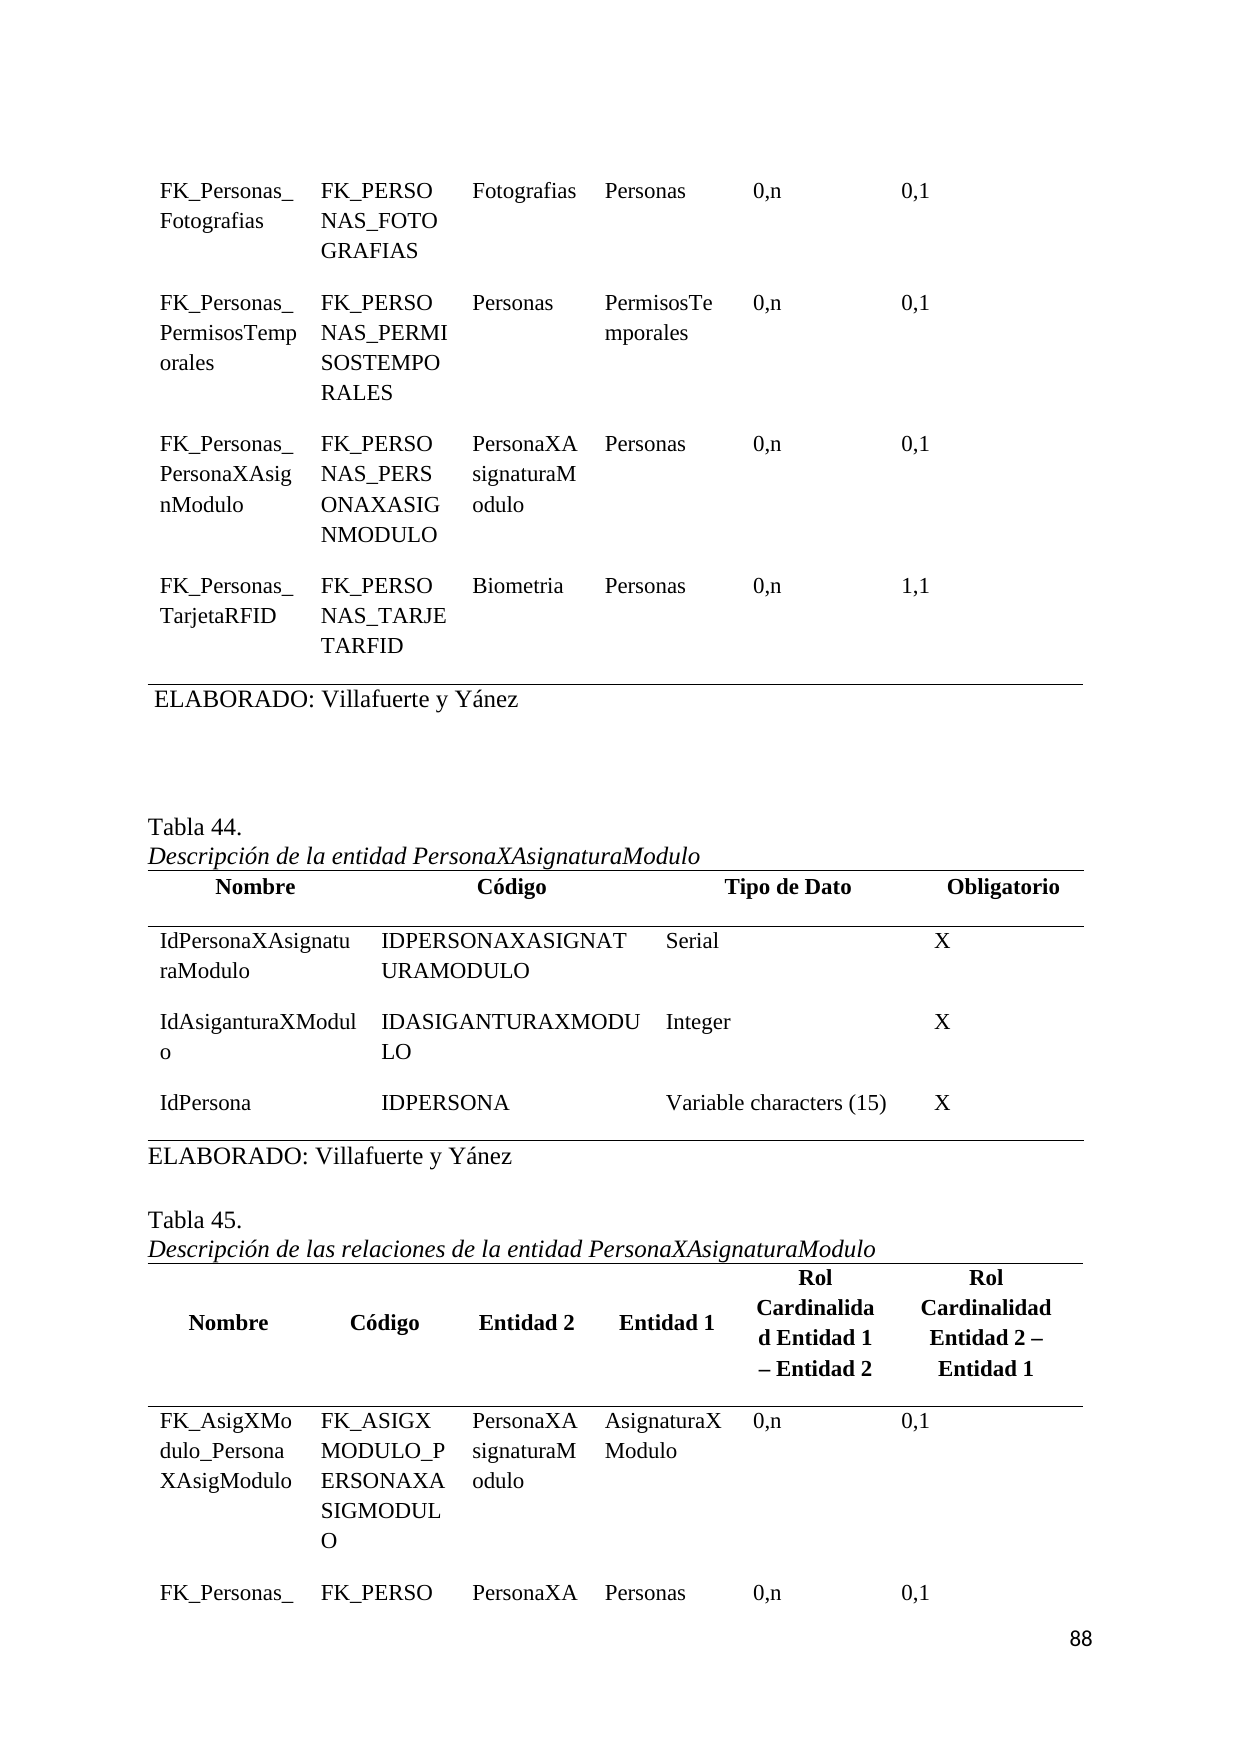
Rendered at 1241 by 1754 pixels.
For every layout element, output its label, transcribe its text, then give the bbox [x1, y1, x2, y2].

text Tabla 45. [148, 1205, 1092, 1234]
table_cell Personas [593, 572, 741, 683]
table_cell X [922, 1089, 1084, 1140]
table_header Código [369, 871, 654, 926]
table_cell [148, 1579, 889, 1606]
table_cell FK_PERSONAS_PERMISOSTEMPORALES [309, 289, 460, 430]
table_cell 0,1 [890, 289, 1082, 430]
table_cell IdAsiganturaXModulo [148, 1008, 369, 1089]
table_cell X [922, 927, 1084, 1008]
table_cell 0,1 [890, 177, 1082, 289]
table_cell X [922, 1008, 1084, 1089]
table_cell FK_Personas_TarjetaRFID [148, 572, 309, 683]
table_cell 0,n [741, 572, 889, 683]
table_cell Personas [593, 177, 741, 289]
text Descripción de la entidad PersonaXAsignaturaModulo [148, 841, 1092, 870]
table_header Entidad 1 [593, 1264, 741, 1406]
table_cell FK_Personas_PermisosTemporales [148, 289, 309, 430]
text Descripción de las relaciones de la entidad PersonaXAsignaturaModulo [148, 1234, 1092, 1263]
table_header Entidad 2 [460, 1264, 593, 1406]
table_cell Biometria [460, 572, 593, 683]
table_cell FK_PERSONAS_FOTOGRAFIAS [309, 177, 460, 289]
table_cell 1,1 [890, 572, 1082, 683]
table_cell FK_PERSONAS_TARJETARFID [309, 572, 460, 683]
table_header Obligatorio [922, 871, 1084, 926]
table_header Nombre [148, 871, 369, 926]
table_cell IdPersonaXAsignaturaModulo [148, 927, 369, 1008]
table_cell PersonaXAsignaturaModulo [460, 430, 593, 572]
table_cell Variable characters (15) [654, 1089, 922, 1140]
text ELABORADO: Villafuerte y Yánez [148, 684, 1092, 713]
table_cell Fotografias [460, 177, 593, 289]
table_cell IDASIGANTURAXMODULO [369, 1008, 654, 1089]
table_cell PermisosTemporales [593, 289, 741, 430]
table_header Tipo de Dato [654, 871, 922, 926]
text ELABORADO: Villafuerte y Yánez [148, 1141, 1092, 1170]
table_header Código [309, 1264, 460, 1406]
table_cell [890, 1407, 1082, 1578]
table_cell Integer [654, 1008, 922, 1089]
table_header Nombre [148, 1264, 309, 1406]
table_header Rol Cardinalidad Entidad 2 – Entidad 1 [890, 1264, 1082, 1406]
table_cell Personas [593, 430, 741, 572]
table_cell IDPERSONA [369, 1089, 654, 1140]
table_cell IDPERSONAXASIGNATURAMODULO [369, 927, 654, 1008]
table_cell 0,1 [890, 430, 1082, 572]
table_cell Serial [654, 927, 922, 1008]
table_cell Personas [460, 289, 593, 430]
table_cell IdPersona [148, 1089, 369, 1140]
text Tabla 44. [148, 812, 1092, 841]
table_cell 0,n [741, 289, 889, 430]
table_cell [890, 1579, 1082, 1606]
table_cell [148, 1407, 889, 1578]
table_cell FK_Personas_Fotografias [148, 177, 309, 289]
table_cell FK_PERSONAS_PERSONAXASIGNMODULO [309, 430, 460, 572]
table_cell 0,n [741, 430, 889, 572]
table_cell FK_Personas_PersonaXAsignModulo [148, 430, 309, 572]
table_cell 0,n [741, 177, 889, 289]
table_header Rol Cardinalidad Entidad 1 – Entidad 2 [741, 1264, 889, 1406]
